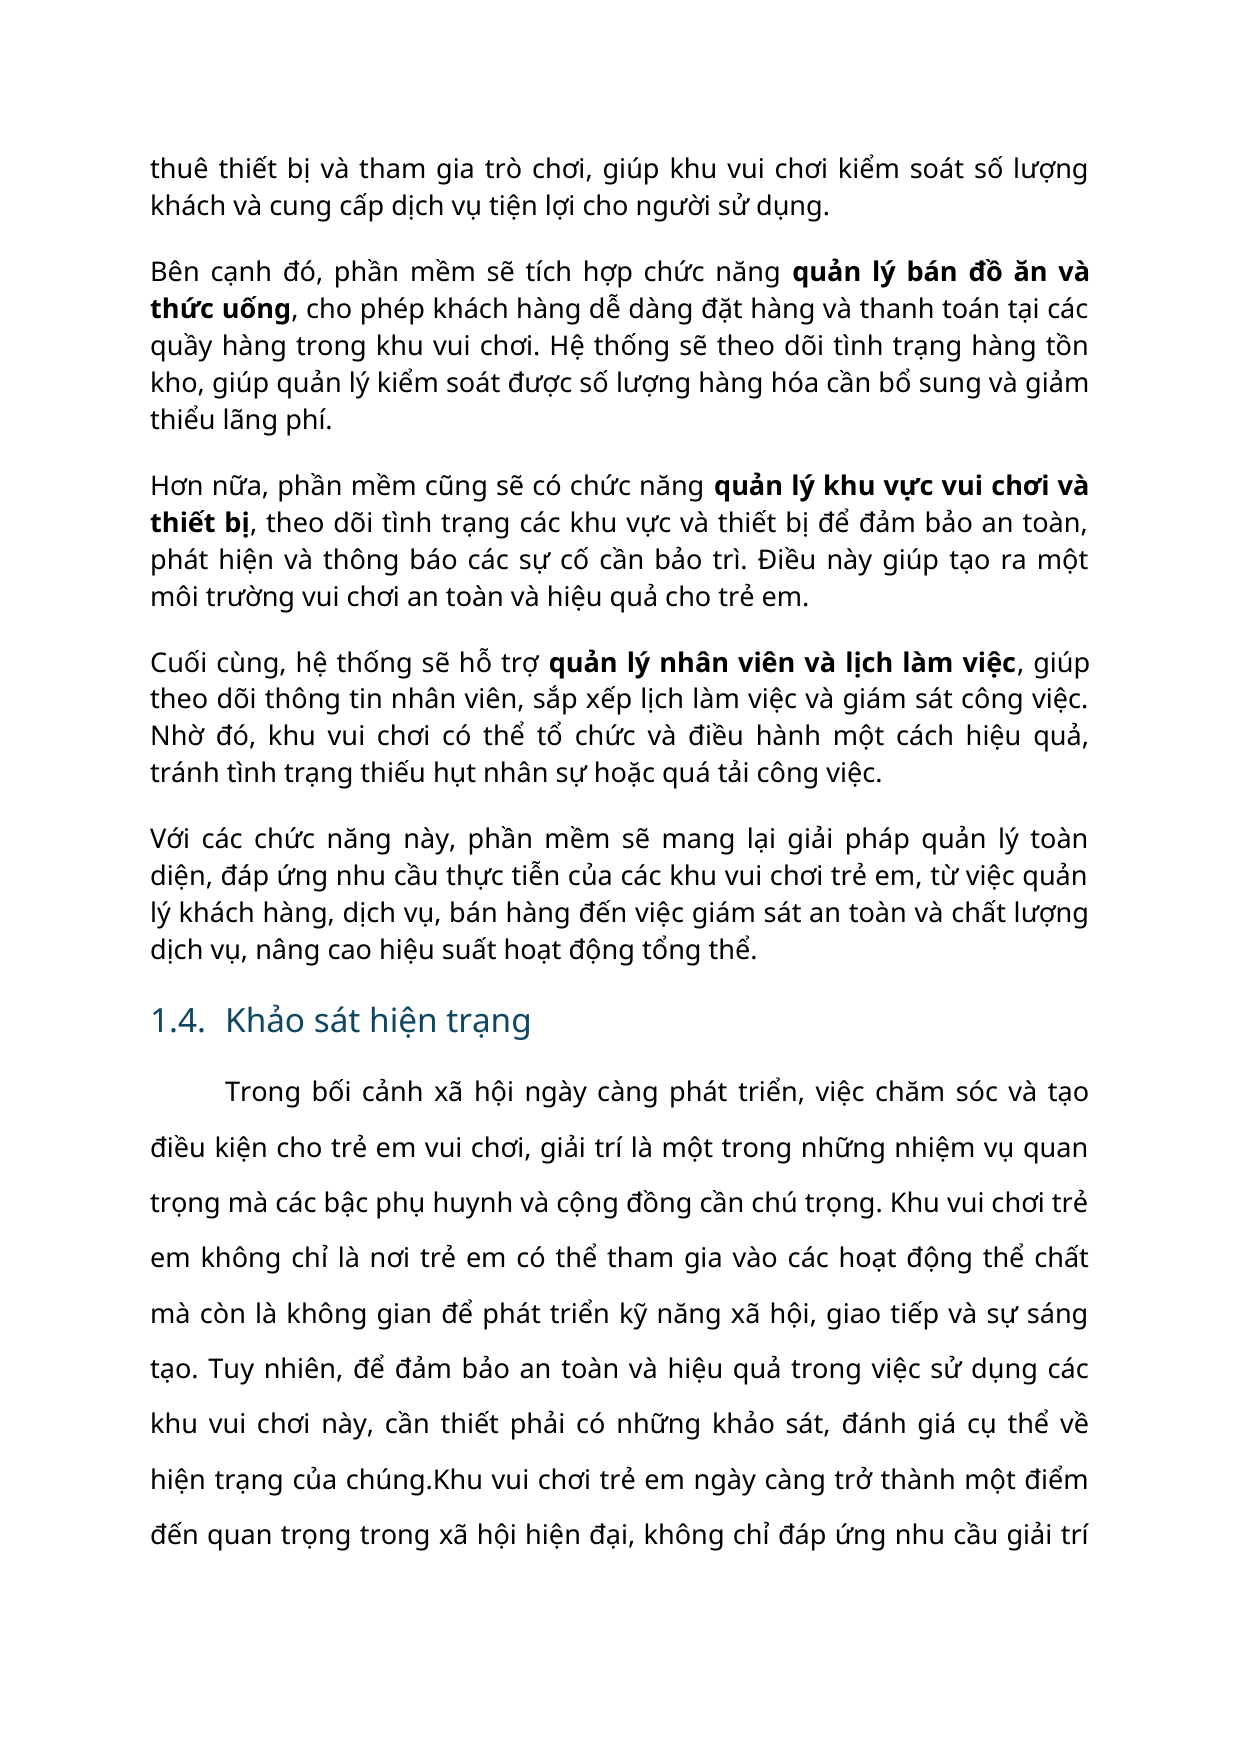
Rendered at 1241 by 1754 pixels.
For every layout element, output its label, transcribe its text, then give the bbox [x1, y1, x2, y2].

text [150, 150, 1090, 224]
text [150, 1073, 1090, 1552]
subtitle Khảo sát hiện trạng [150, 996, 1090, 1042]
text Với các chức năng này, phần mềm sẽ mang lại giải pháp quản lý toàn diện, đáp ứng nhu cầu thực tiễn của các khu vui chơi trẻ em, từ việc quản lý khách hàng, dịch vụ, bán hàng đến việc giám sát an toàn và chất lượng dịch vụ, nâng cao hiệu suất hoạt động tổng thể. [150, 820, 1090, 967]
text Hơn nữa, phần mềm cũng sẽ có chức năng quản lý khu vực vui chơi và thiết bị, theo dõi tình trạng các khu vực và thiết bị để đảm bảo an toàn, phát hiện và thông báo các sự cố cần bảo trì. Điều này giúp tạo ra một môi trường vui chơi an toàn và hiệu quả cho trẻ em. [150, 466, 1090, 614]
text Bên cạnh đó, phần mềm sẽ tích hợp chức năng quản lý bán đồ ăn và thức uống, cho phép khách hàng dễ dàng đặt hàng và thanh toán tại các quầy hàng trong khu vui chơi. Hệ thống sẽ theo dõi tình trạng hàng tồn kho, giúp quản lý kiểm soát được số lượng hàng hóa cần bổ sung và giảm thiểu lãng phí. [150, 253, 1090, 437]
text Cuối cùng, hệ thống sẽ hỗ trợ quản lý nhân viên và lịch làm việc, giúp theo dõi thông tin nhân viên, sắp xếp lịch làm việc và giám sát công việc. Nhờ đó, khu vui chơi có thể tổ chức và điều hành một cách hiệu quả, tránh tình trạng thiếu hụt nhân sự hoặc quá tải công việc. [150, 643, 1090, 791]
